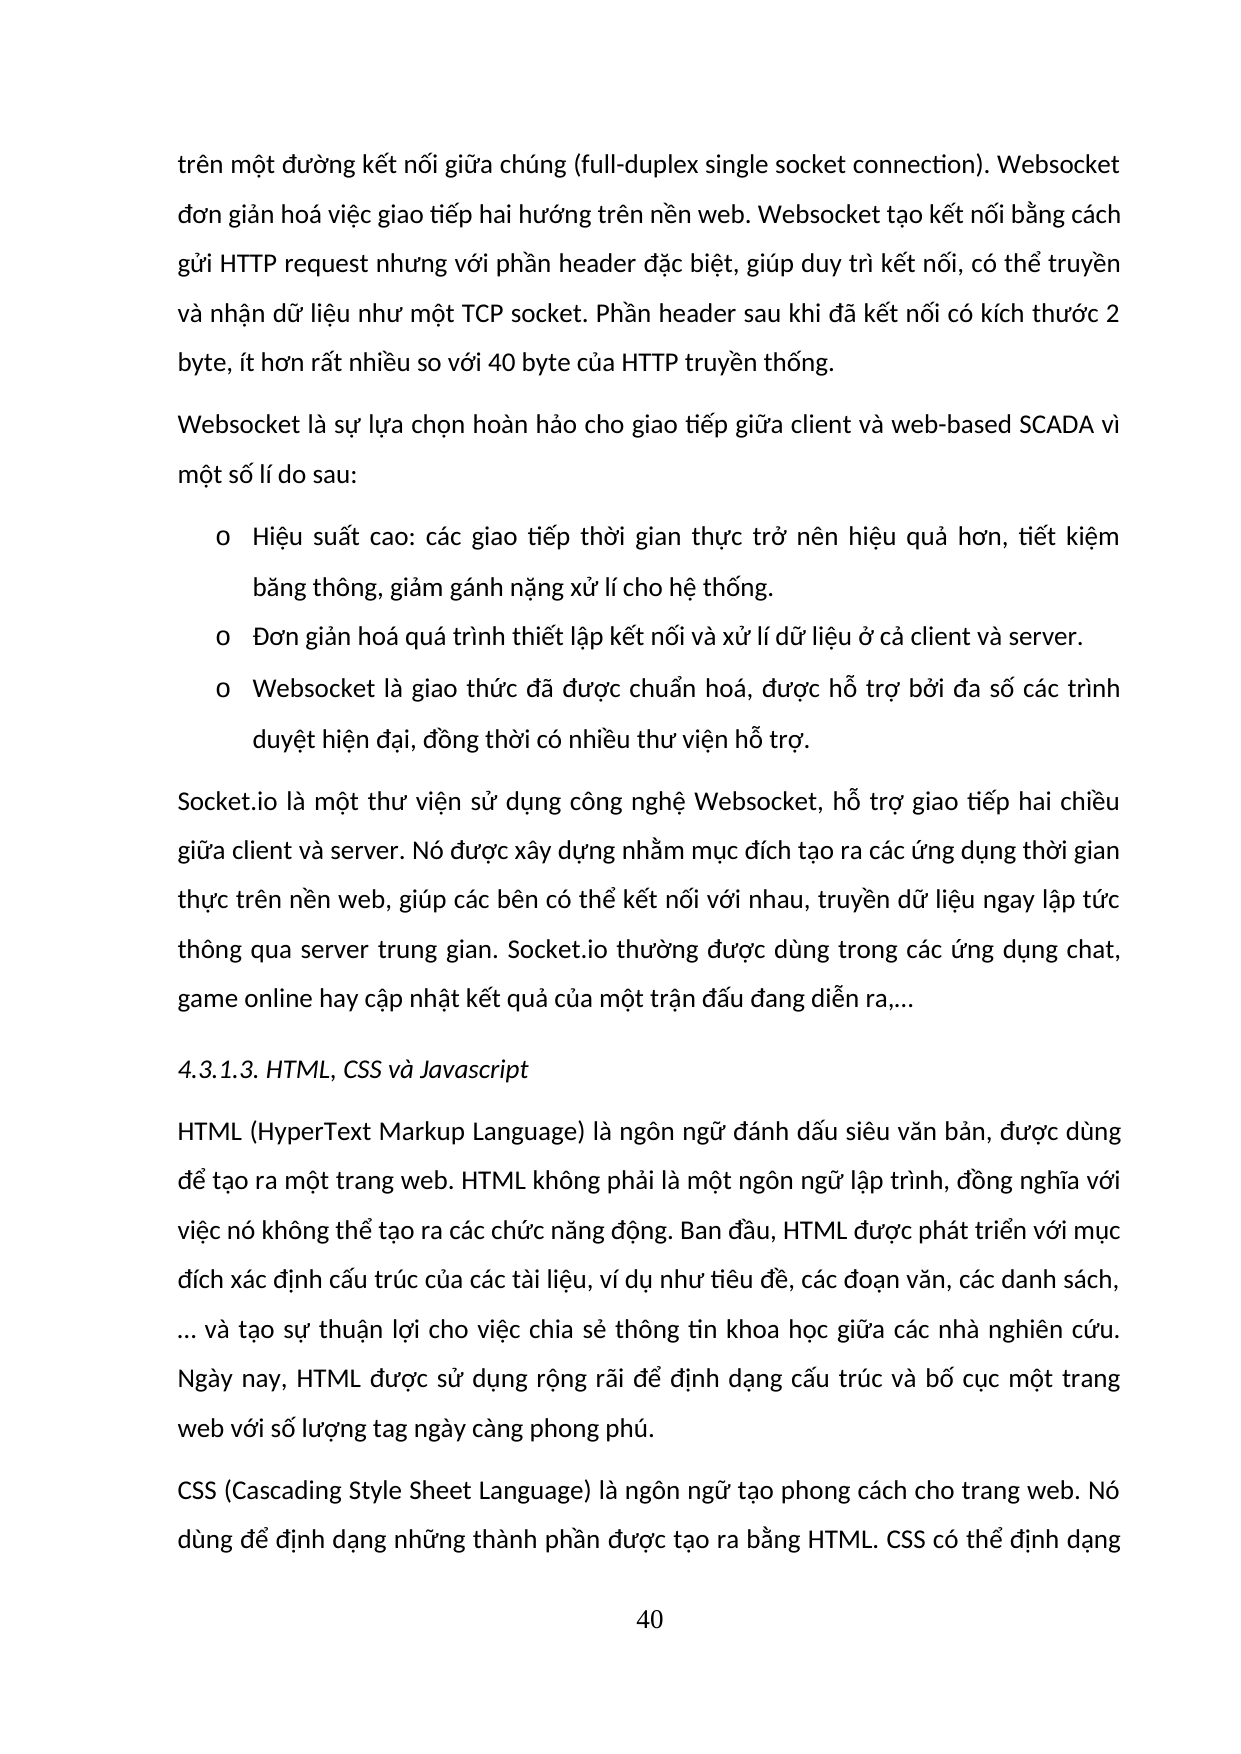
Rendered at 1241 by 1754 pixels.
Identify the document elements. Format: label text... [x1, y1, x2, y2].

text HTML (HyperText Markup Language) là ngôn ngữ đánh dấu siêu văn bản, được dùng để tạo ra một trang web. HTML không phải là một ngôn ngữ lập trình, đồng nghĩa với việc nó không thể tạo ra các chức năng động. Ban đầu, HTML được phát triển với mục đích xác định cấu trúc của các tài liệu, ví dụ như tiêu đề, các đoạn văn, các danh sách,… và tạo sự thuận lợi cho việc chia sẻ thông tin khoa học giữa các nhà nghiên cứu. Ngày nay, HTML được sử dụng rộng rãi để định dạng cấu trúc và bố cục một trang web với số lượng tag ngày càng phong phú. [177, 1114, 1122, 1444]
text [177, 1473, 1122, 1555]
list Websocket là giao thức đã được chuẩn hoá, được hỗ trợ bởi đa số các trình duyệt hiện đại, đồng thời có nhiều thư viện hỗ trợ. [215, 671, 1122, 755]
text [177, 148, 1122, 379]
subtitle HTML, CSS và Javascript [177, 1052, 1122, 1085]
list Hiệu suất cao: các giao tiếp thời gian thực trở nên hiệu quả hơn, tiết kiệm băng thông, giảm gánh nặng xử lí cho hệ thống. [215, 519, 1122, 603]
text Websocket là sự lựa chọn hoàn hảo cho giao tiếp giữa client và web-based SCADA vì một số lí do sau: [177, 408, 1122, 490]
text Socket.io là một thư viện sử dụng công nghệ Websocket, hỗ trợ giao tiếp hai chiều giữa client và server. Nó được xây dựng nhằm mục đích tạo ra các ứng dụng thời gian thực trên nền web, giúp các bên có thể kết nối với nhau, truyền dữ liệu ngay lập tức thông qua server trung gian. Socket.io thường được dùng trong các ứng dụng chat, game online hay cập nhật kết quả của một trận đấu đang diễn ra,… [177, 784, 1122, 1015]
list Đơn giản hoá quá trình thiết lập kết nối và xử lí dữ liệu ở cả client và server. [215, 619, 1122, 654]
